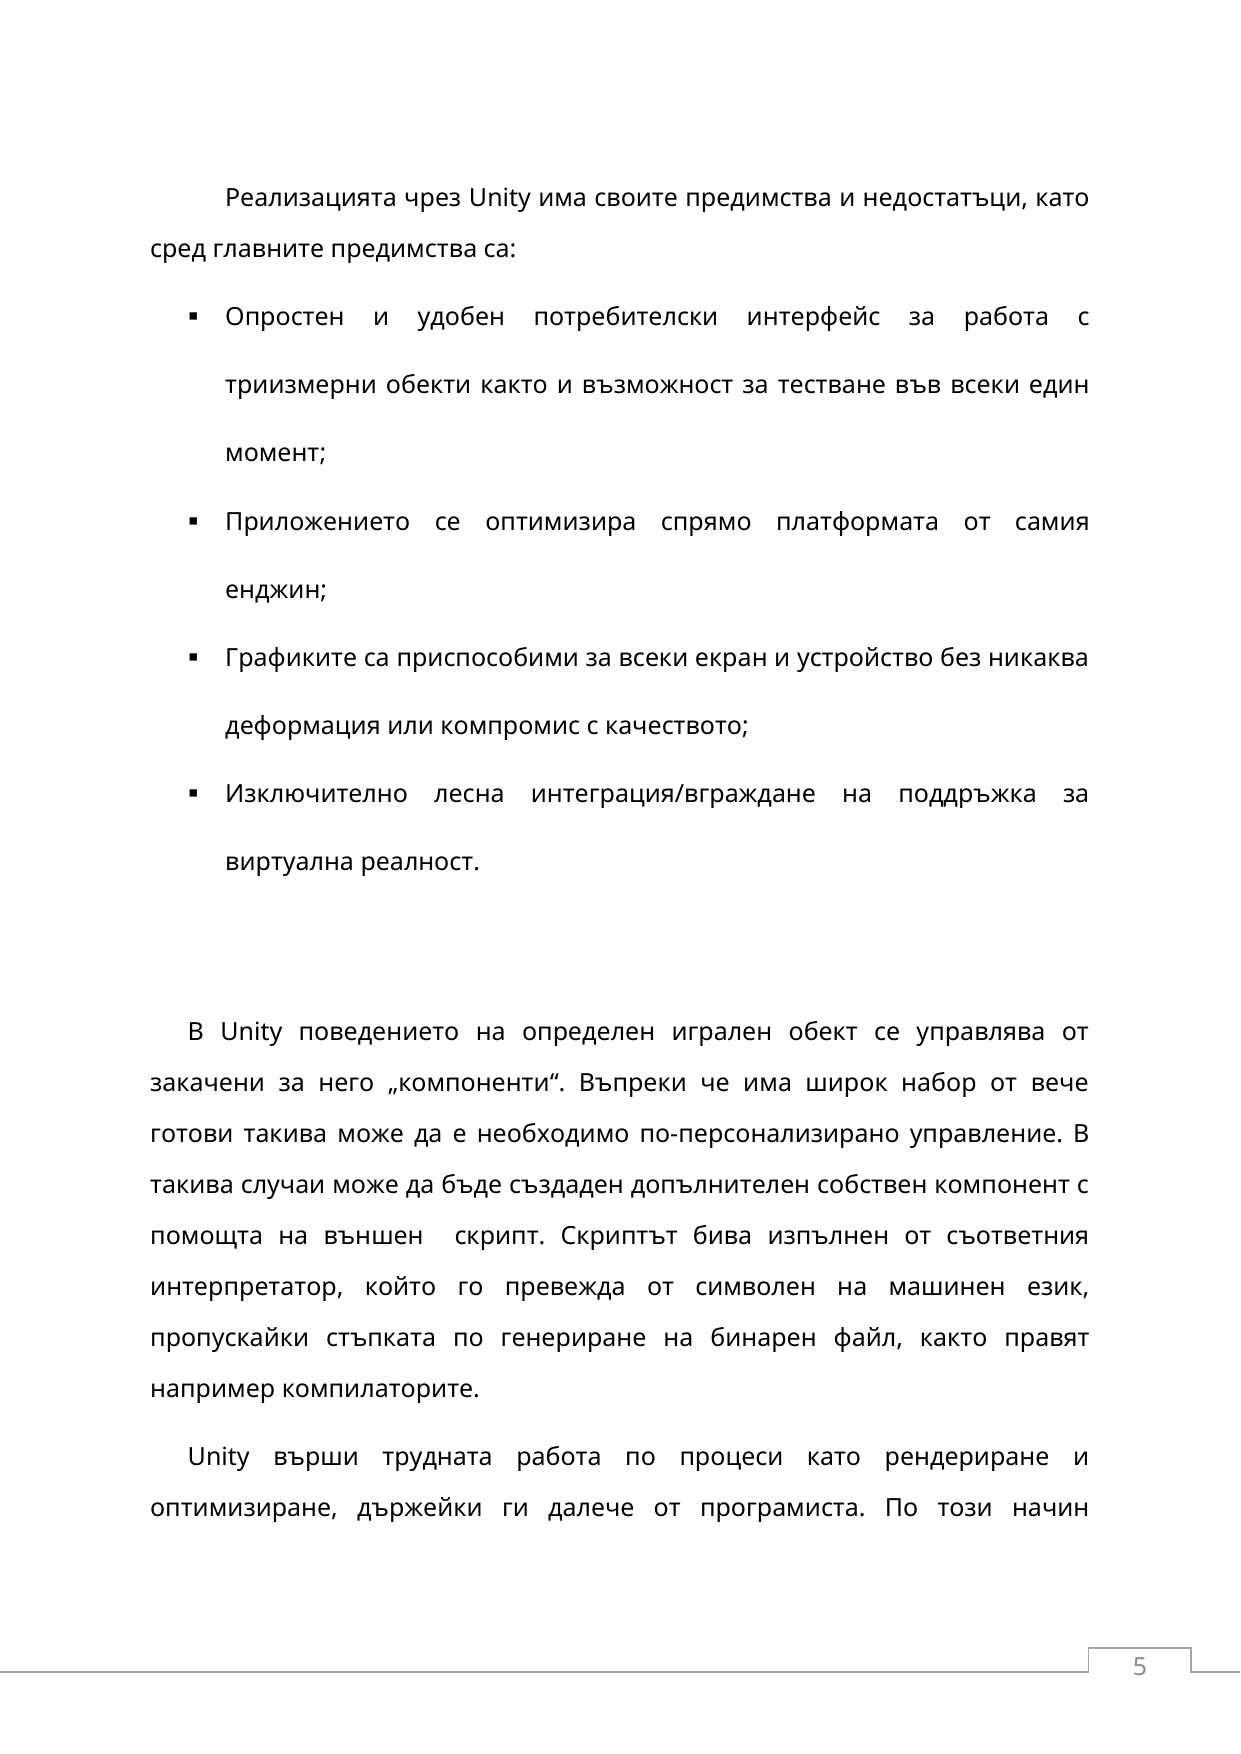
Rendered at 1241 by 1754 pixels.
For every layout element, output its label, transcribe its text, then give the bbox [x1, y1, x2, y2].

text Реализацията чрез Unity има своите предимства и недостатъци, като сред главните предимства са: [150, 180, 1090, 265]
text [150, 1438, 1090, 1523]
text В Unity поведението на определен игрален обект се управлява от закачени за него „компоненти“. Въпреки че има широк набор от вече готови такива може да е необходимо по-персонализирано управление. В такива случаи може да бъде създаден допълнителен собствен компонент с помощта на външен скрипт. Скриптът бива изпълнен от съответния интерпретатор, който го превежда от символен на машинен език, пропускайки стъпката по генериране на бинарен файл, както правят например компилаторите. [150, 1013, 1090, 1405]
list Графиките са приспособими за всеки екран и устройство без никаква деформация или компромис с качеството; [187, 639, 1090, 742]
list Изключително лесна интеграция/вграждане на поддръжка за виртуална реалност. [187, 776, 1090, 878]
list Опростен и удобен потребителски интерфейс за работа с триизмерни обекти както и възможност за тестване във всеки един момент; [187, 299, 1090, 469]
list Приложението се оптимизира спрямо платформата от самия енджин; [187, 503, 1090, 605]
